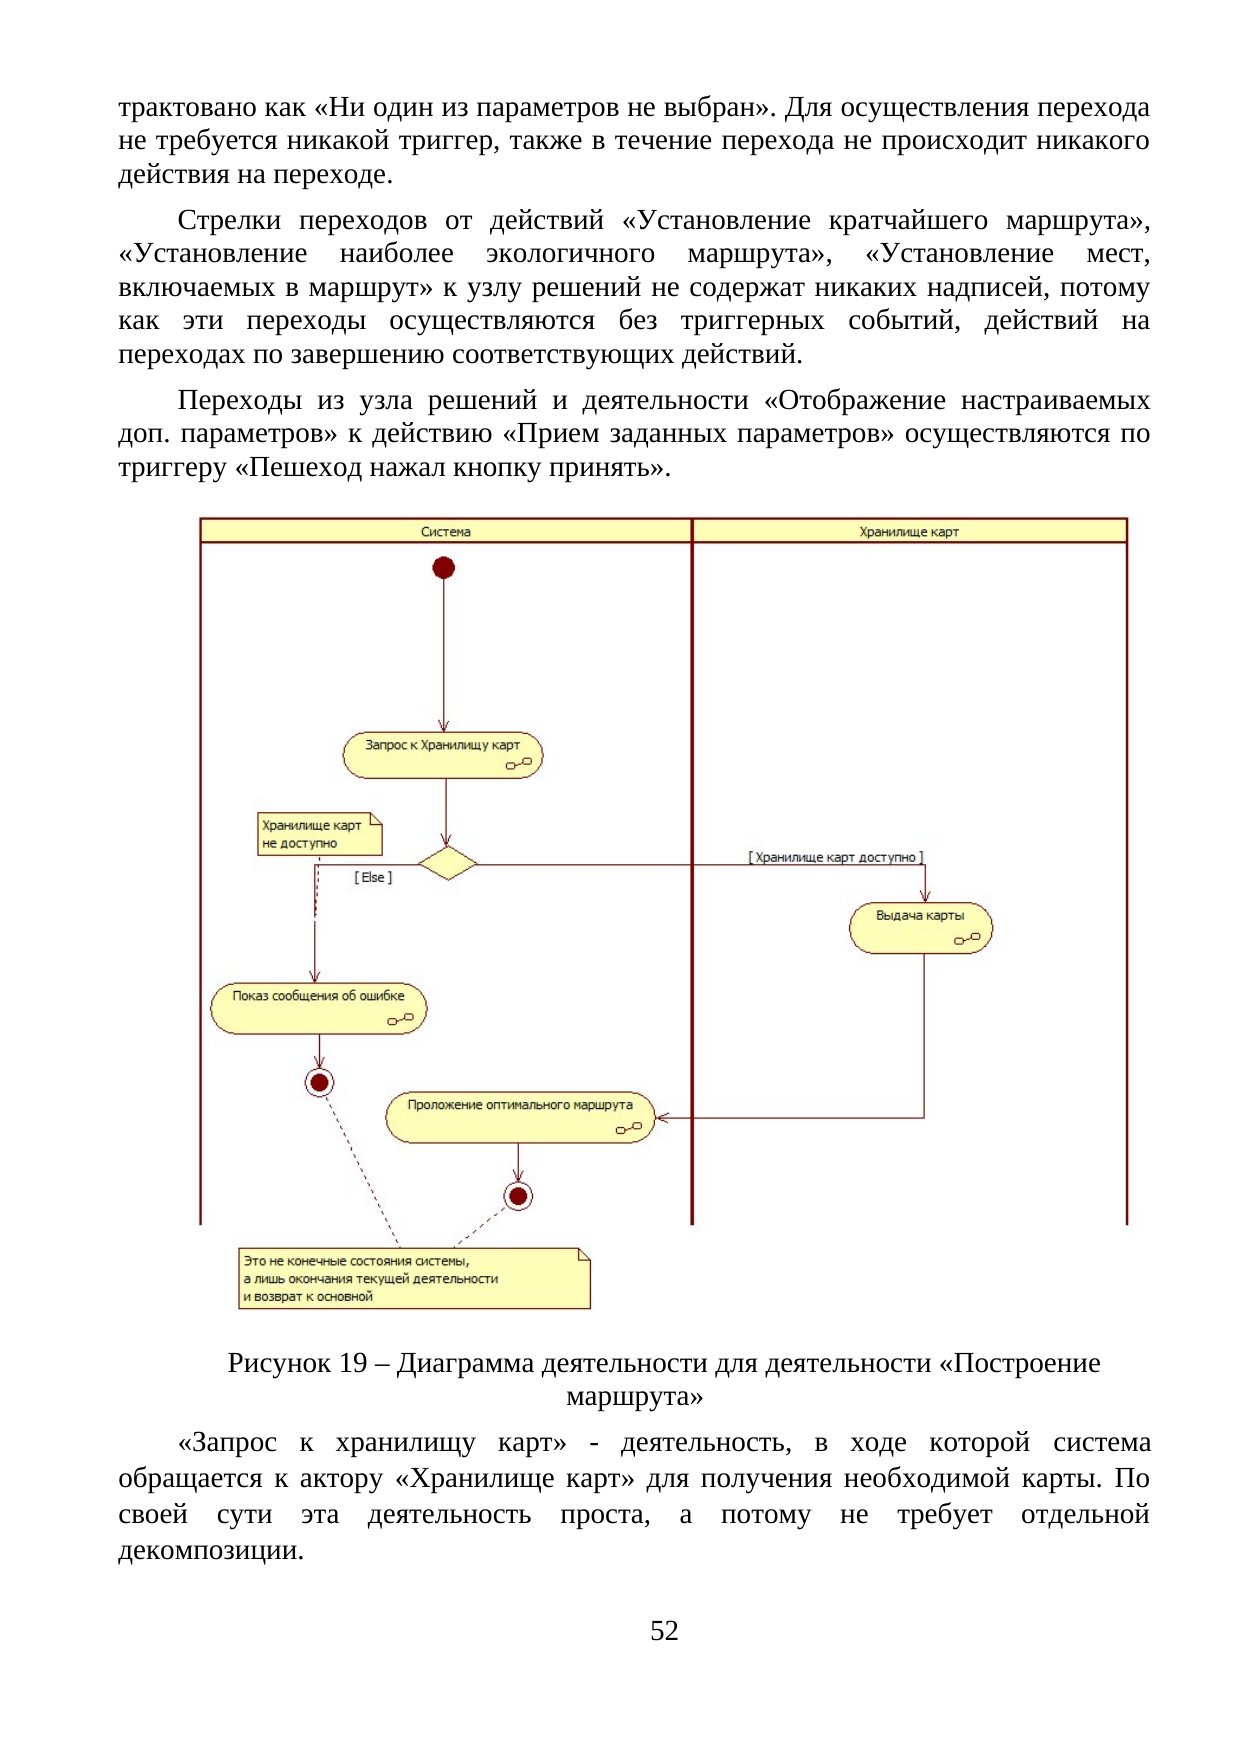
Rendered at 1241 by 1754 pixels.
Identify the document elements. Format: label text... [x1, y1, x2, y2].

text «Запрос к хранилищу карт» - деятельность, в ходе которой cистема обращается к актору «Хранилище карт» для получения необходимой карты. По своей сути эта деятельность проста, а потому не требует отдельной декомпозиции. [118, 1424, 1152, 1566]
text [118, 89, 1152, 189]
text Переходы из узла решений и деятельности «Отображение настраиваемых доп. параметров» к действию «Прием заданных параметров» осуществляются по триггеру «Пешеход нажал кнопку принять». [118, 382, 1152, 483]
text Стрелки переходов от действий «Установление кратчайшего маршрута», «Установление наиболее экологичного маршрута», «Установление мест, включаемых в маршрут» к узлу решений не содержат никаких надписей, потому как эти переходы осуществляются без триггерных событий, действий на переходах по завершению соответствующих действий. [118, 202, 1152, 369]
text Рисунок 19 – Диаграмма деятельности для деятельности «Построение маршрута» [118, 1345, 1152, 1412]
picture [177, 495, 1152, 1333]
